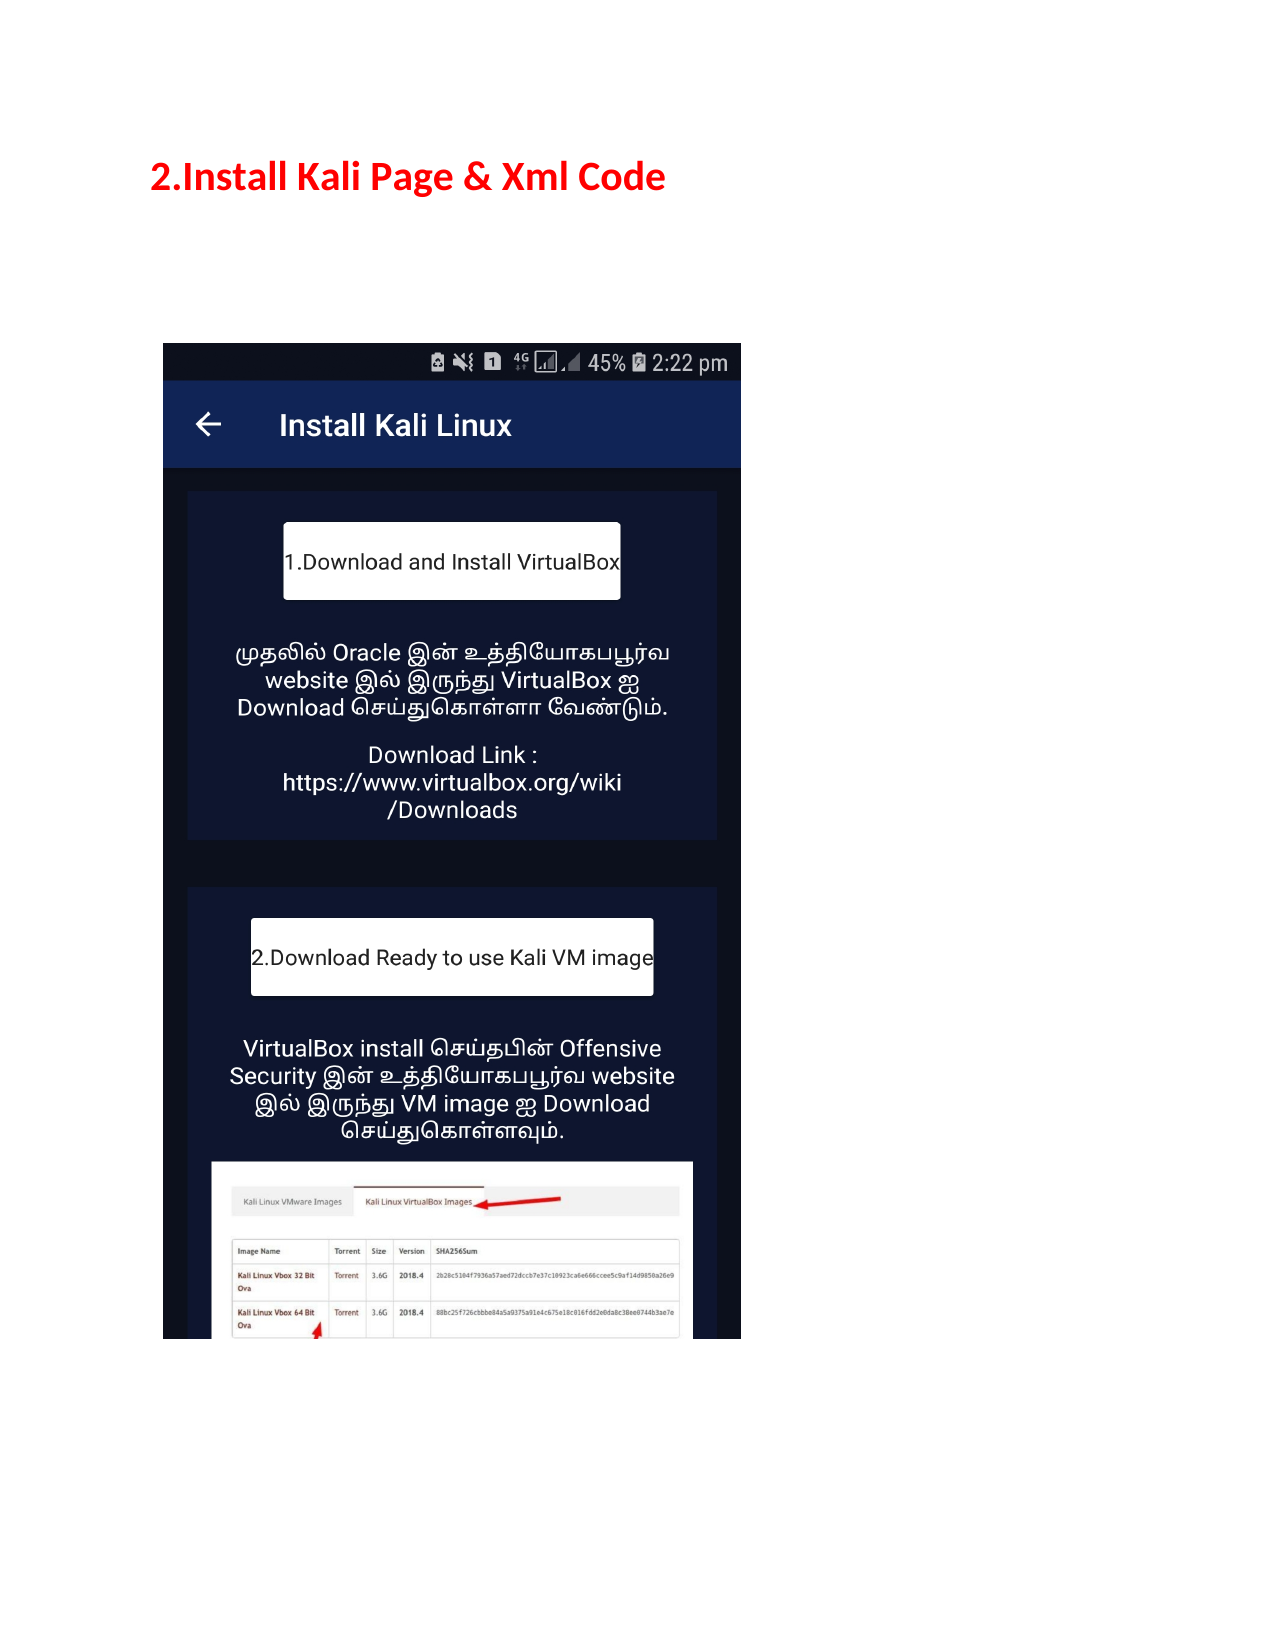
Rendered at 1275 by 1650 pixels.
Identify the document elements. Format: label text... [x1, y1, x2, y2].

picture [163, 343, 741, 1339]
text 2.Install Kali Page & Xml Code [150, 150, 1125, 201]
